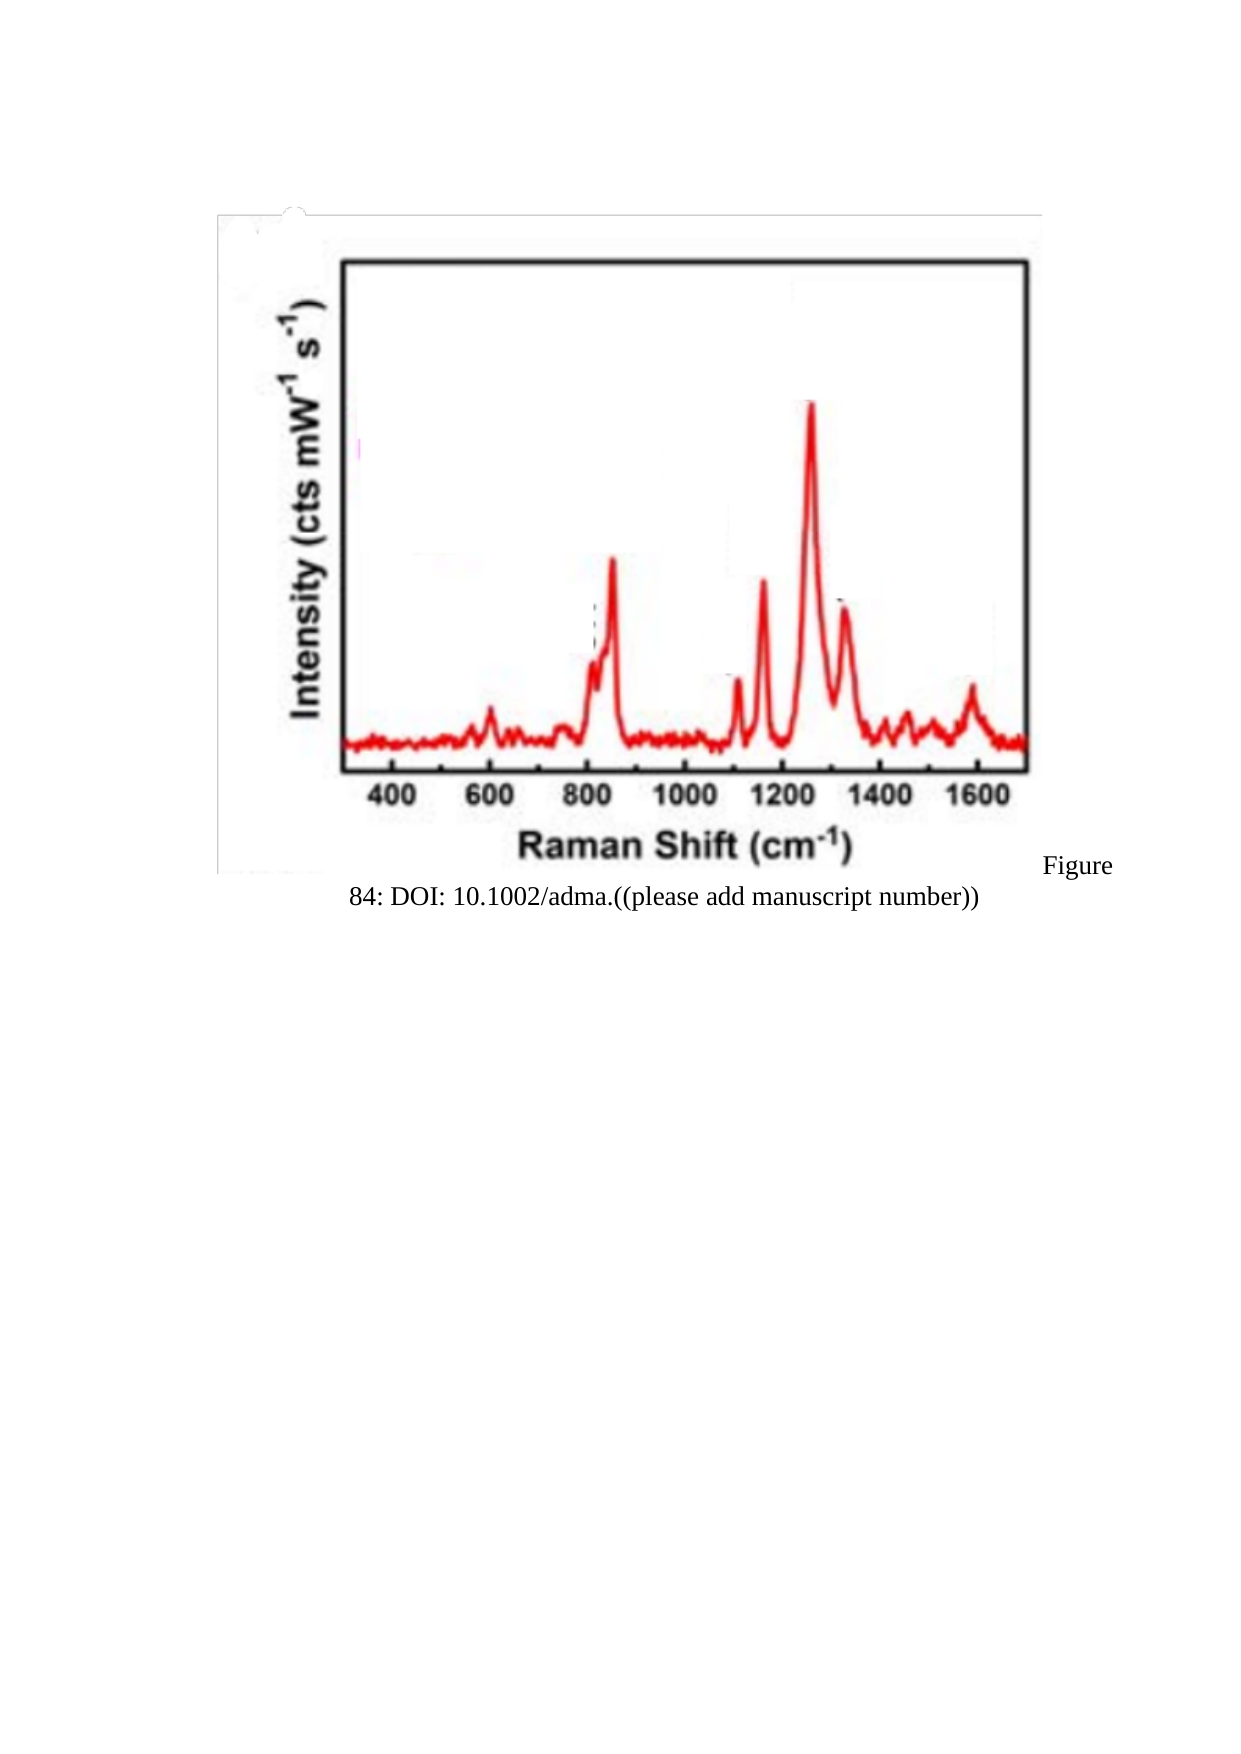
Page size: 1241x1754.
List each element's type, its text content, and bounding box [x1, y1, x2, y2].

picture [215, 206, 1043, 874]
